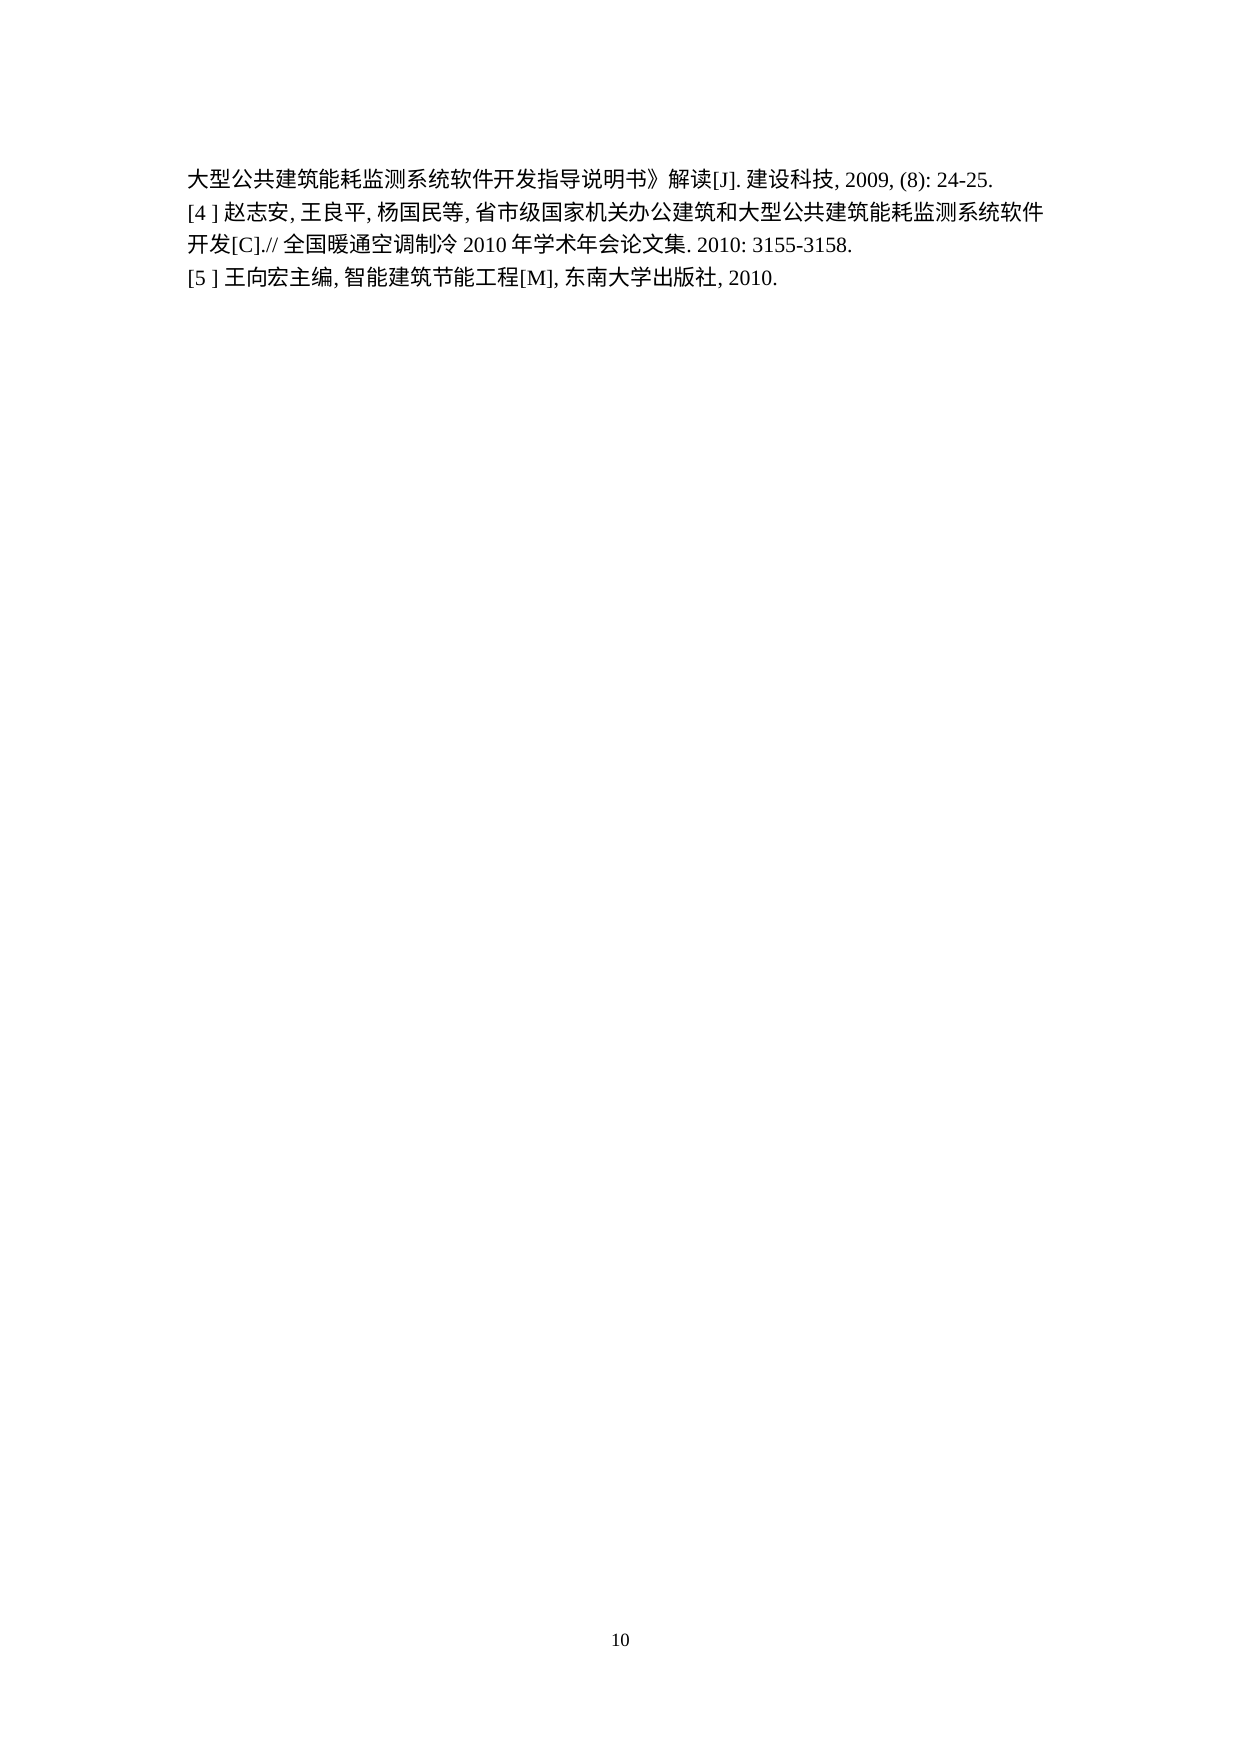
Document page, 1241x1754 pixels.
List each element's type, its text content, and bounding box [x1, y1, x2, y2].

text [187, 162, 1053, 194]
text [5 ] 王向宏主编, 智能建筑节能工程[M], 东南大学出版社, 2010. [187, 259, 1053, 292]
text [4 ] 赵志安, 王良平, 杨国民等, 省市级国家机关办公建筑和大型公共建筑能耗监测系统软件开发[C].// 全国暖通空调制冷2010年学术年会论文集. 2010: 3155-3158. [187, 194, 1053, 259]
